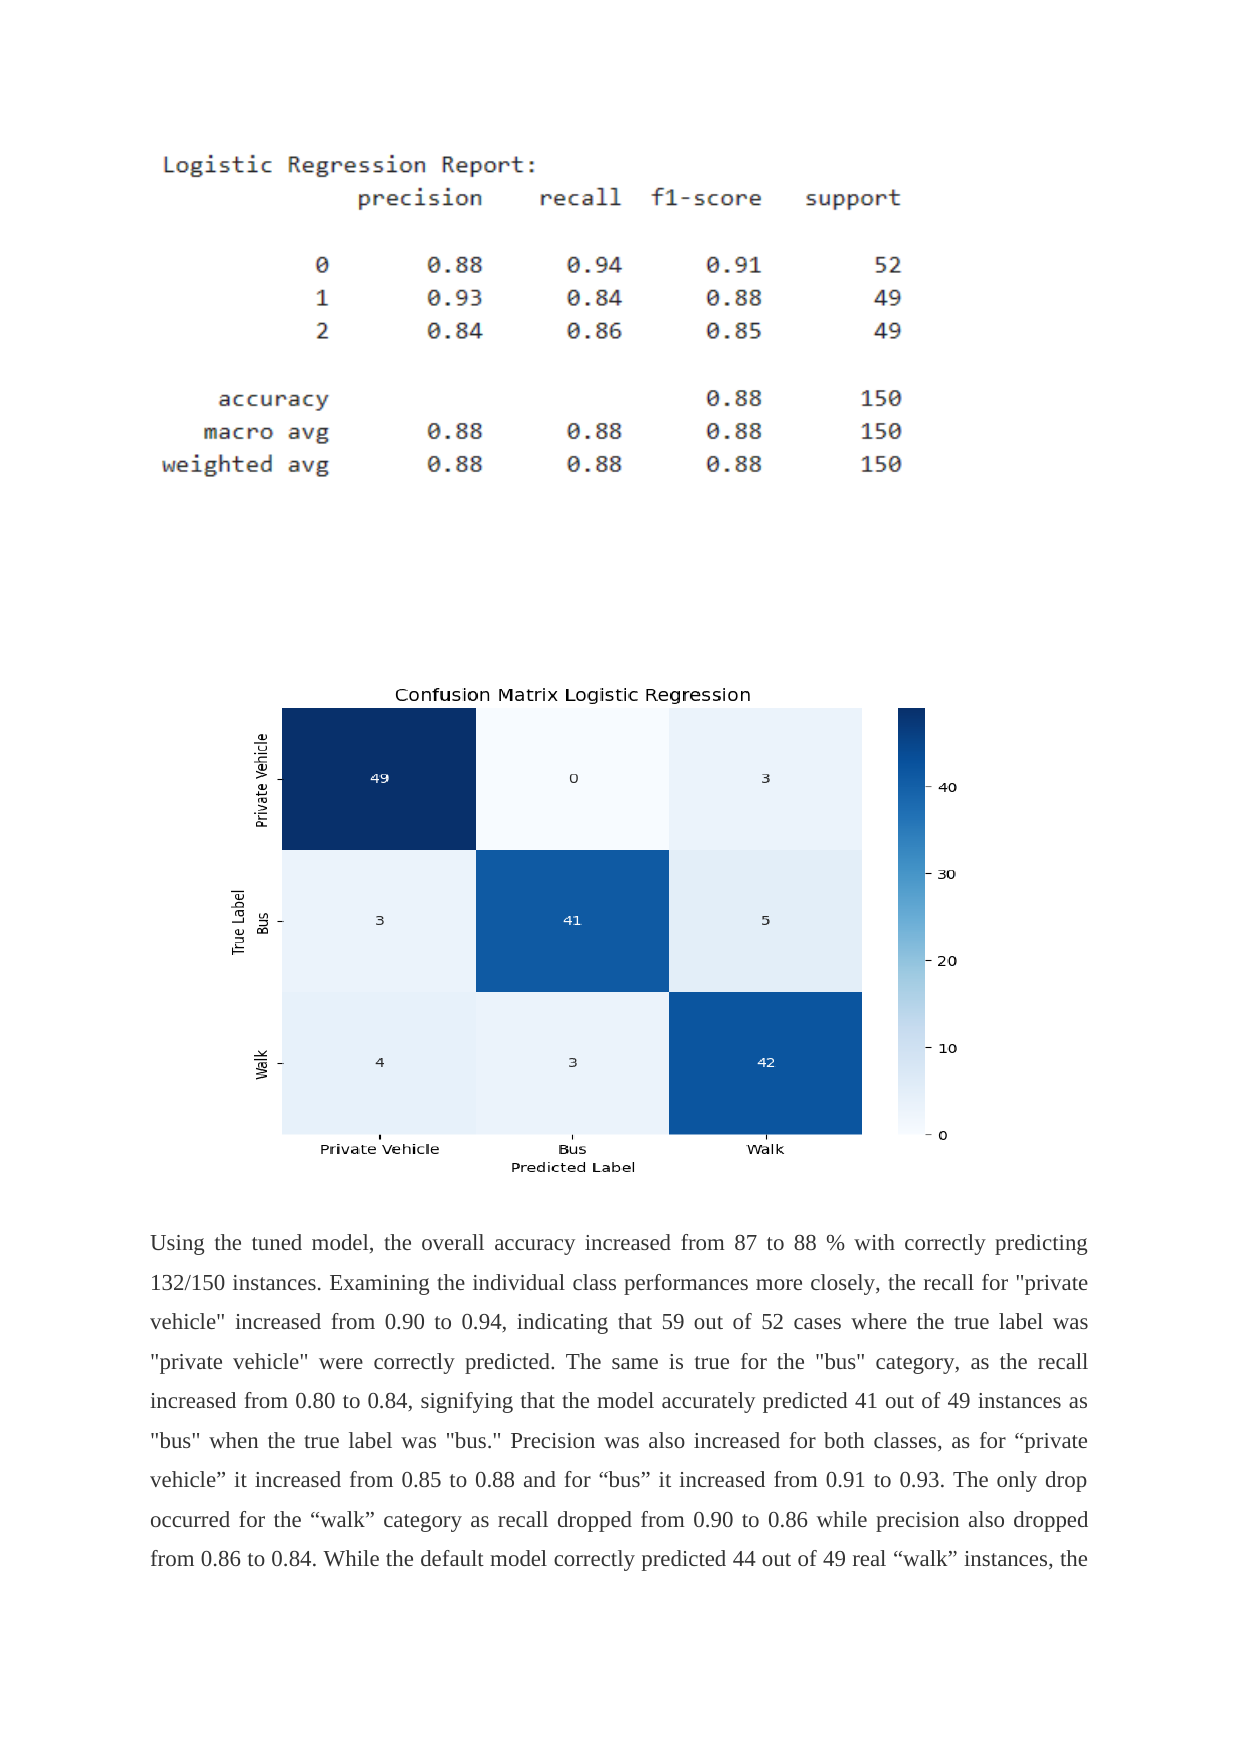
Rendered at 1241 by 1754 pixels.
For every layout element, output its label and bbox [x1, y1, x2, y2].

text [150, 1229, 1090, 1571]
picture [221, 678, 968, 1183]
picture [150, 150, 955, 505]
